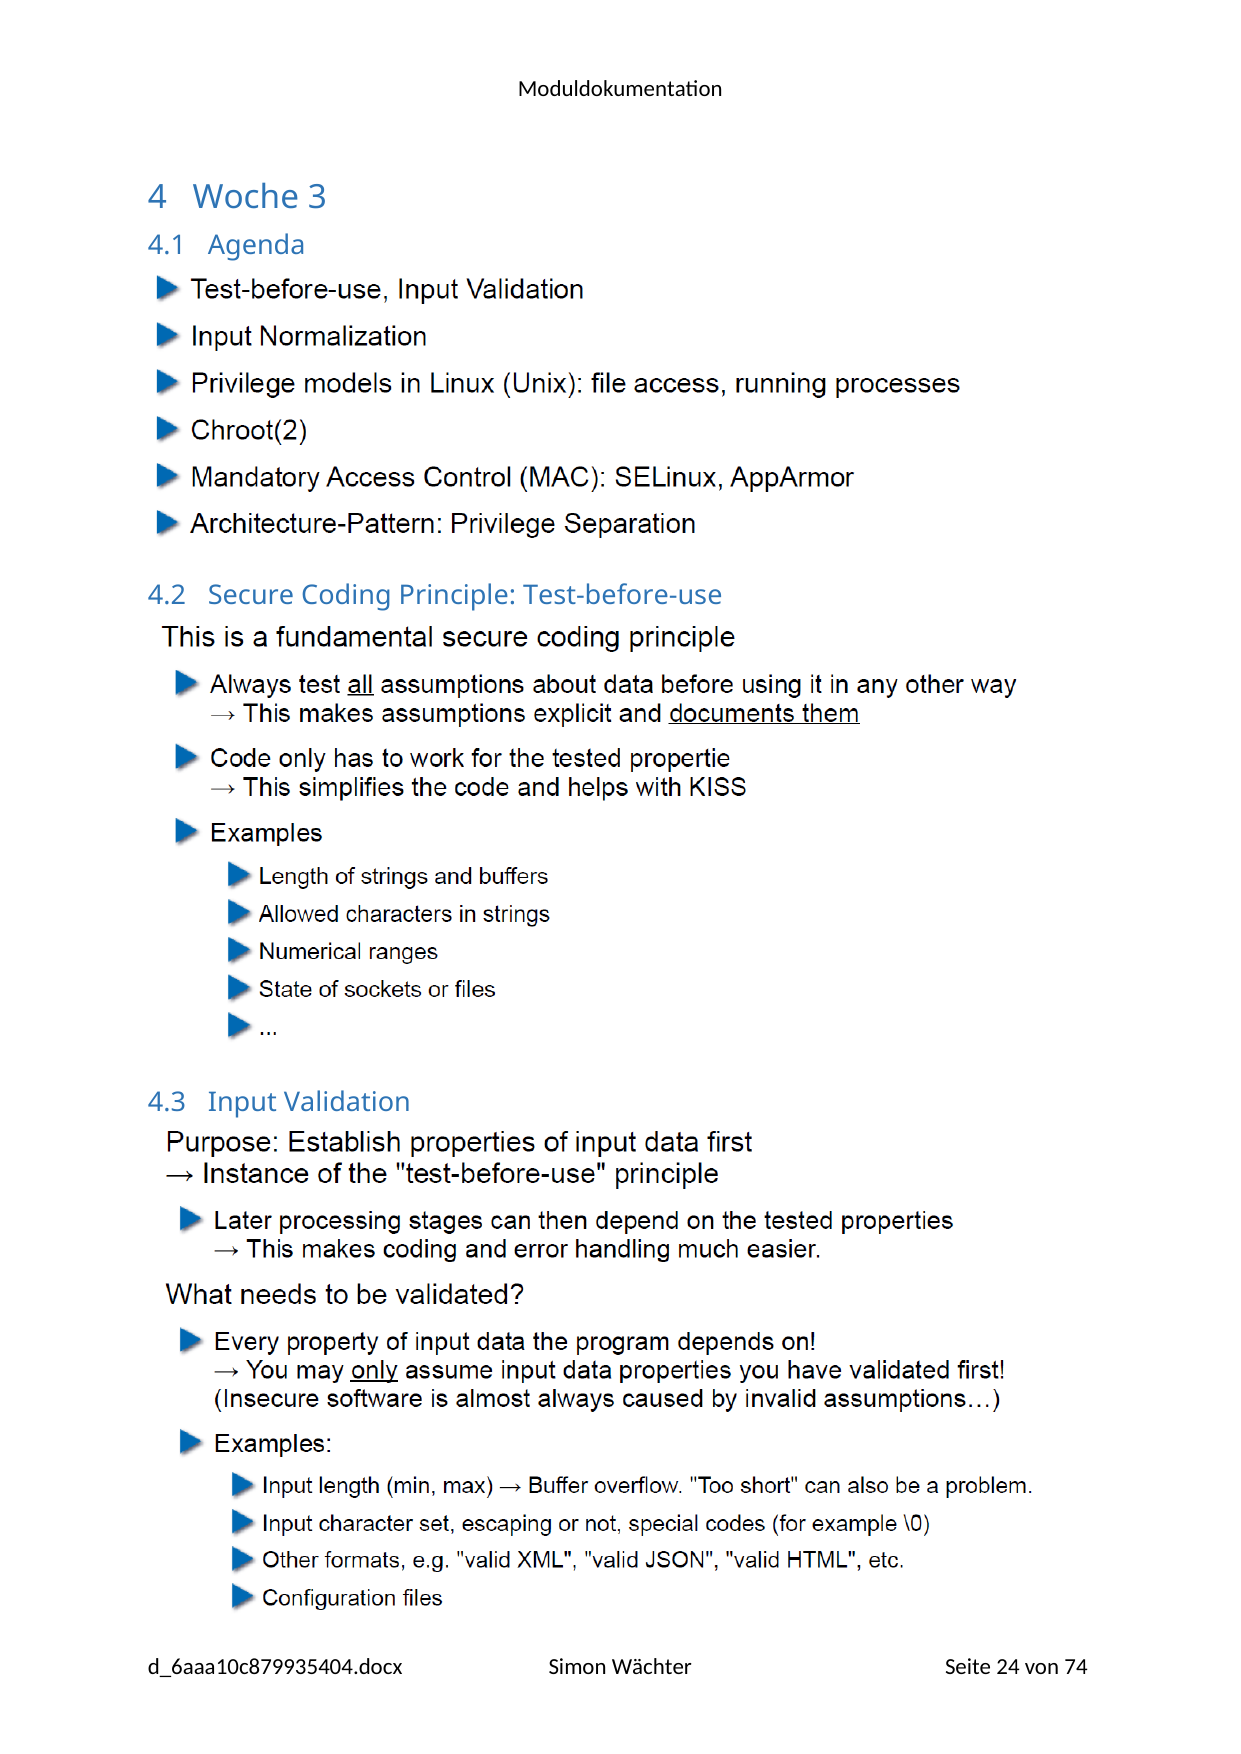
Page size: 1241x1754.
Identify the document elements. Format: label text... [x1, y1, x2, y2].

subtitle Input Validation [148, 1082, 1093, 1119]
subtitle Secure Coding Principle: Test-before-use [148, 575, 1093, 612]
subtitle Woche 3 [148, 173, 1093, 218]
picture [147, 615, 1093, 1064]
subtitle Agenda [148, 226, 1093, 263]
picture [147, 1122, 1093, 1632]
picture [147, 265, 1093, 557]
